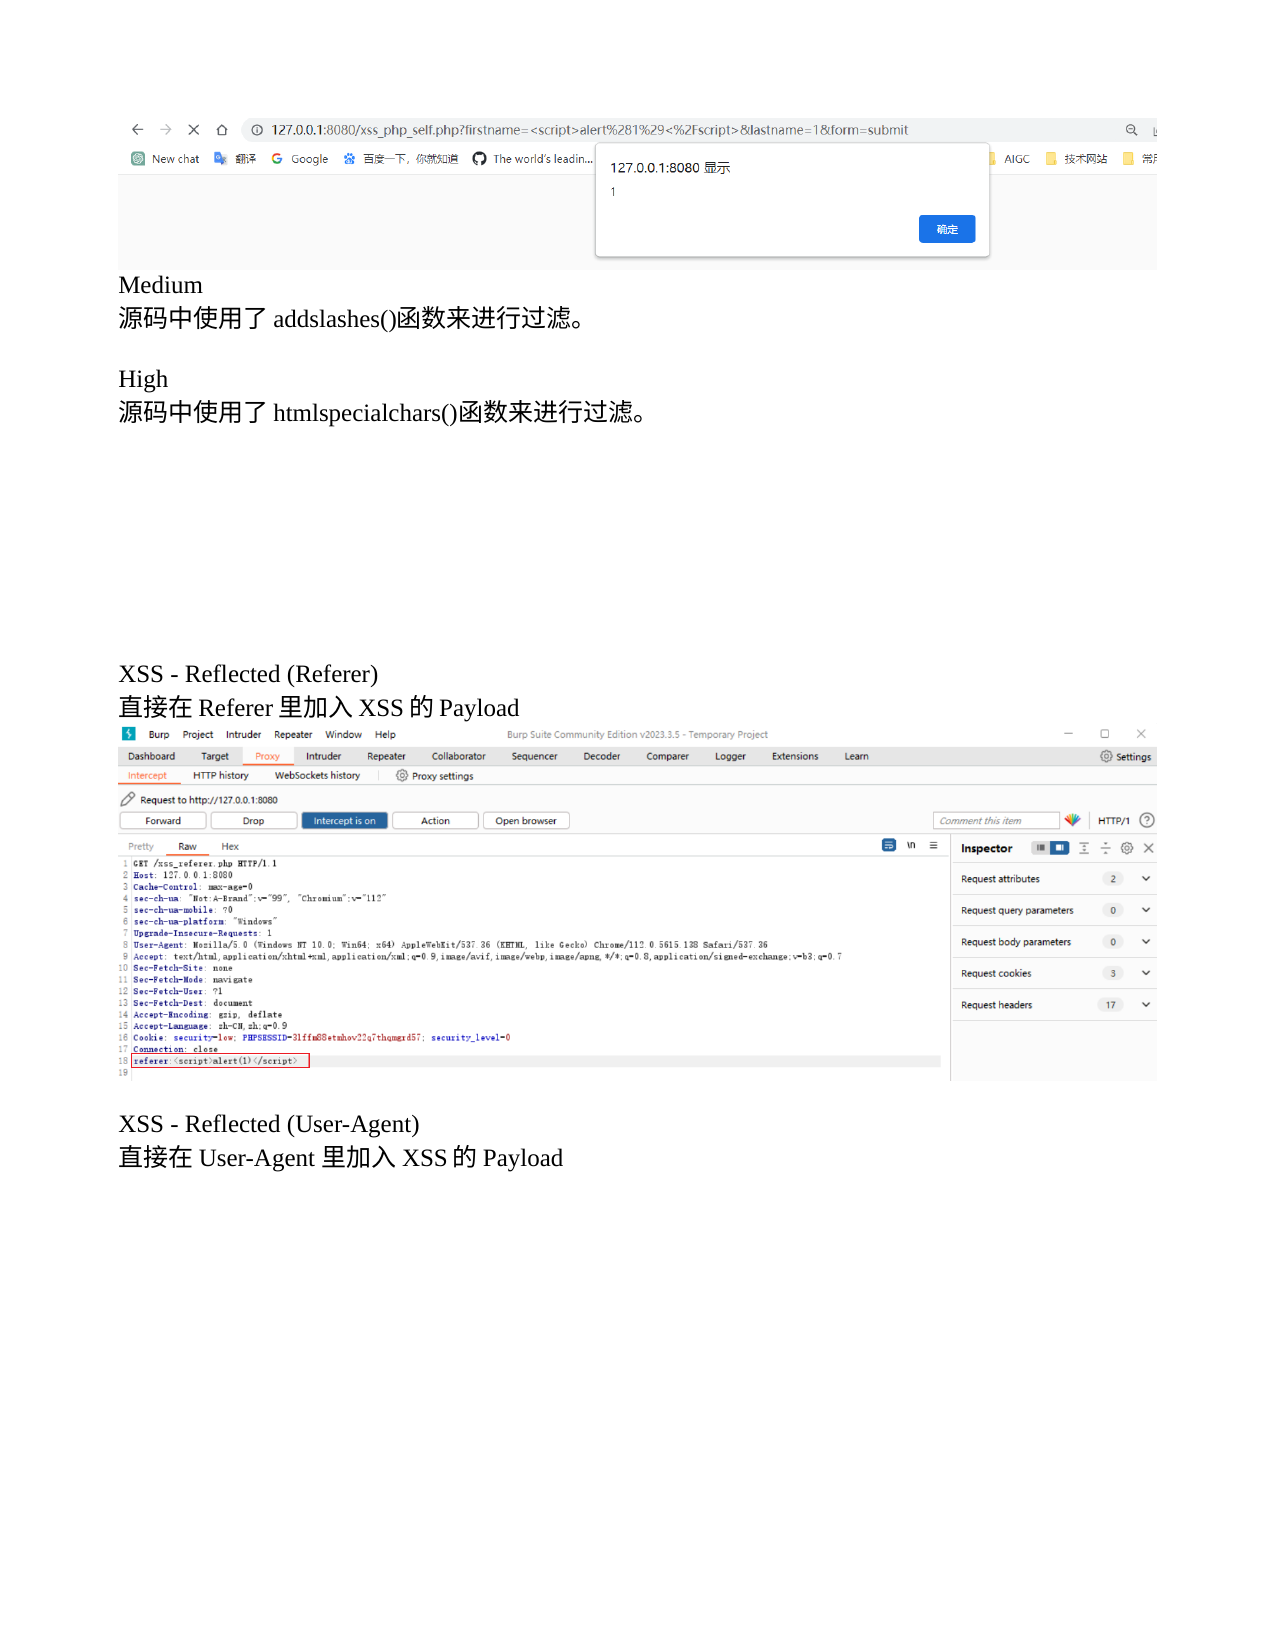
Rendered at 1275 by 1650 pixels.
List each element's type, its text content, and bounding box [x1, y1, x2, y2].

text 直接在 User-Agent 里加入 XSS的Payload [118, 1138, 1157, 1174]
text 源码中使用了htmlspecialchars()函数来进行过滤。 [118, 392, 1157, 429]
text Medium [118, 270, 1157, 299]
picture [118, 118, 1157, 270]
text High [118, 364, 1157, 392]
picture [118, 723, 1157, 1081]
text XSS - Reflected (User-Agent) [118, 1109, 1157, 1138]
text 源码中使用了addslashes()函数来进行过滤。 [118, 299, 1157, 335]
text XSS - Reflected (Referer) [118, 659, 1157, 687]
text 直接在Referer里加入XSS的Payload [118, 687, 1157, 723]
